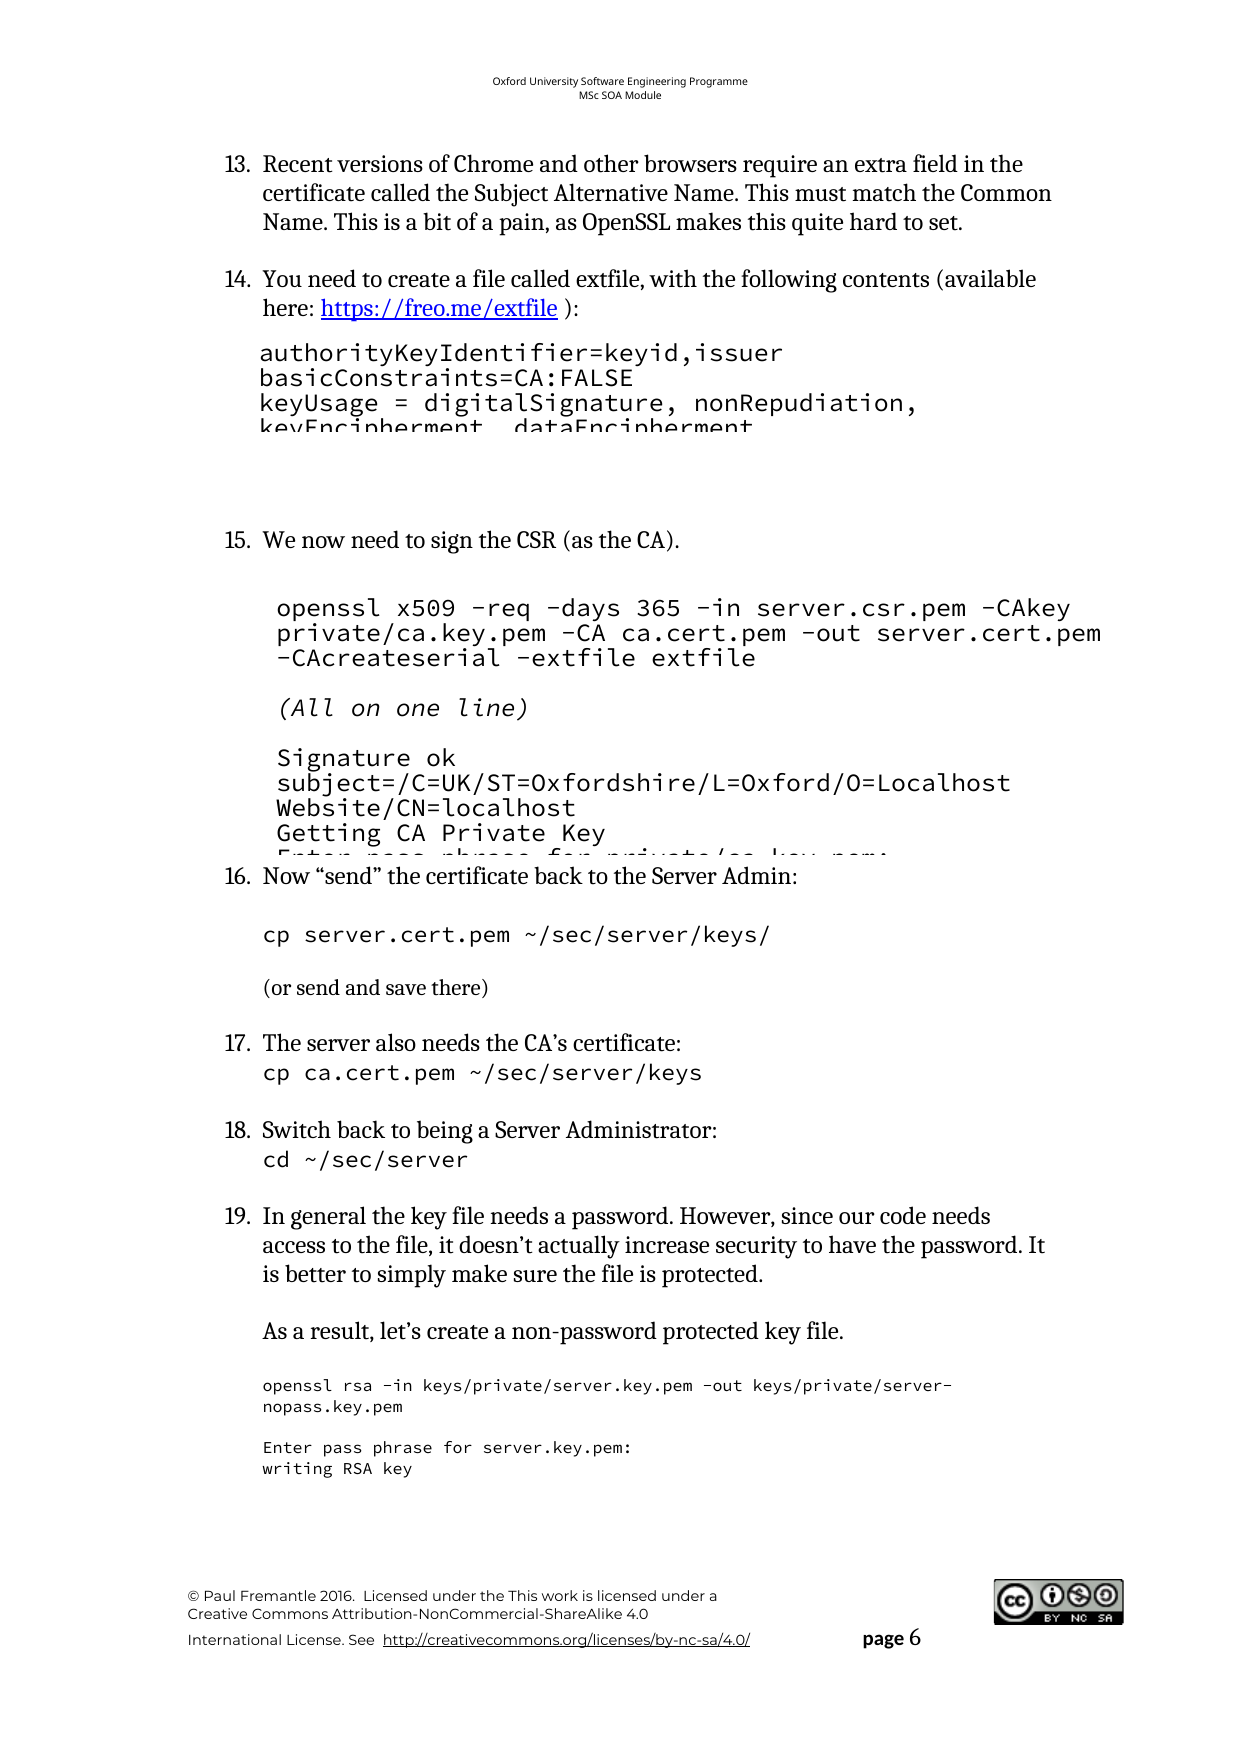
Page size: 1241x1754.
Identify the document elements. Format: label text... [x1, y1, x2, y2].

text writing RSA key [262, 1458, 1053, 1479]
picture [993, 1579, 1124, 1625]
list Recent versions of Chrome and other browsers require an extra field in the certificate called the Subject Alternative Name. This must match the Common Name. This is a bit of a pain, as OpenSSL makes this quite hard to set. [225, 150, 1053, 265]
list The server also needs the CA’s certificate: cp ca.cert.pem ~/sec/server/keys [225, 1029, 1053, 1116]
list Now “send” the certificate back to the Server Admin: [225, 583, 1053, 919]
text Enter pass phrase for server.key.pem: [262, 1416, 1053, 1458]
list Switch back to being a Server Administrator: cd ~/sec/server [225, 1116, 1053, 1173]
list You need to create a file called extfile, with the following contents (available here: https://freo.me/extfile ): [225, 265, 1053, 322]
text (or send and save there) [262, 974, 1053, 1001]
list We now need to sign the CSR (as the CA). [225, 526, 1053, 554]
text cp server.cert.pem ~/sec/server/keys/ [262, 919, 1053, 948]
list In general the key file needs a password. However, since our code needs access to the file, it doesn’t actually increase security to have the password. It is better to simply make sure the file is protected. As a result, let’s create a non-password protected key file. openssl rsa -in keys/private/server.key.pem -out keys/private/server-nopass.key.pem [225, 1202, 1053, 1416]
